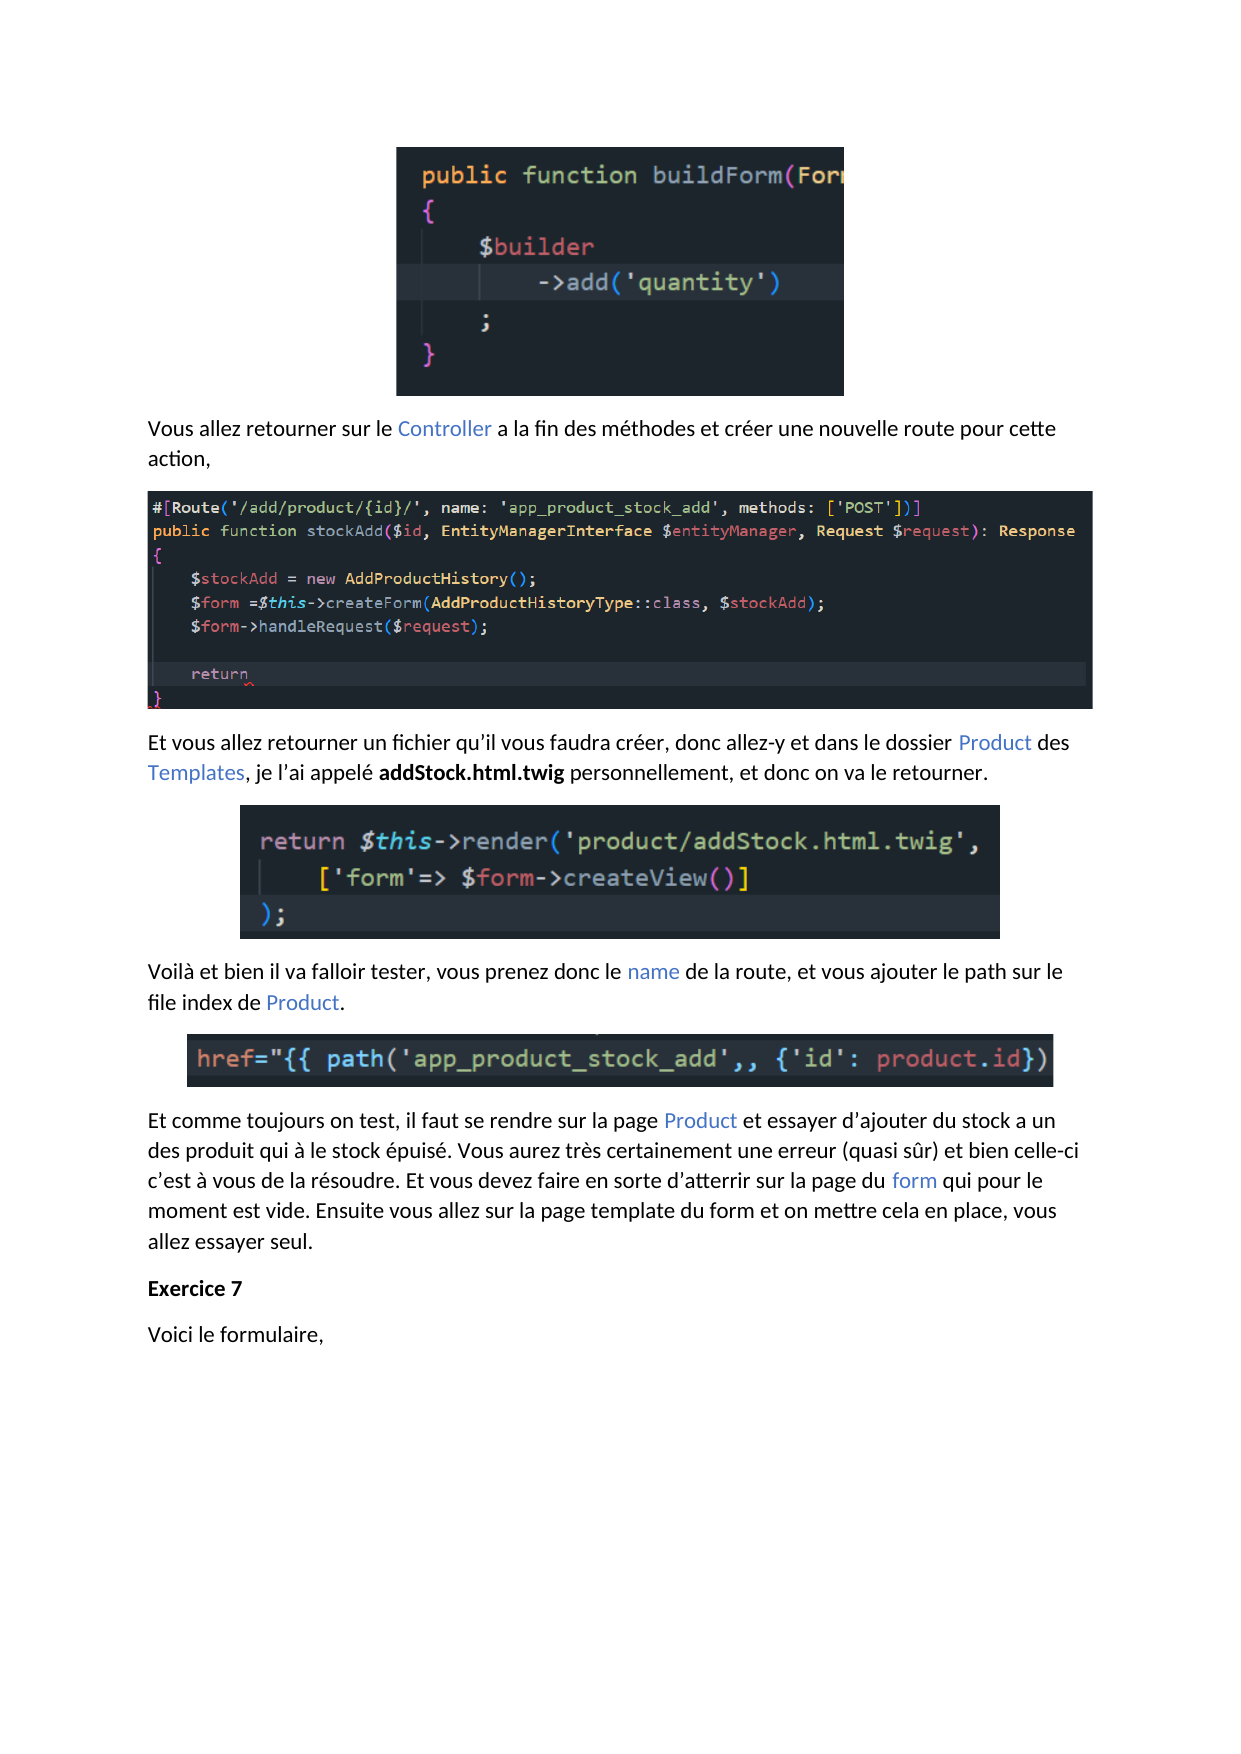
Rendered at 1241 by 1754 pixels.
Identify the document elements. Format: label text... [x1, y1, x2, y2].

text Exercice 7 [148, 1274, 1093, 1302]
picture [396, 147, 844, 396]
picture [187, 1034, 1054, 1087]
text Et vous allez retourner un fichier qu’il vous faudra créer, donc allez-y et dans le dossier Product des Templates, je l’ai appelé addStock.html.twig personnellement, et donc on va le retourner. [148, 728, 1093, 786]
text Et comme toujours on test, il faut se rendre sur la page Product et essayer d’ajouter du stock a un des produit qui à le stock épuisé. Vous aurez très certainement une erreur (quasi sûr) et bien celle-ci c’est à vous de la résoudre. Et vous devez faire en sorte d’atterrir sur la page du form qui pour le moment est vide. Ensuite vous allez sur la page template du form et on mettre cela en place, vous allez essayer seul. [148, 1106, 1093, 1255]
text Voici le formulaire, [148, 1321, 1093, 1348]
text Voilà et bien il va falloir tester, vous prenez donc le name de la route, et vous ajouter le path sur le file index de Product. [148, 957, 1093, 1016]
picture [147, 491, 1093, 709]
picture [240, 805, 1000, 939]
text Vous allez retourner sur le Controller a la fin des méthodes et créer une nouvelle route pour cette action, [148, 414, 1093, 472]
